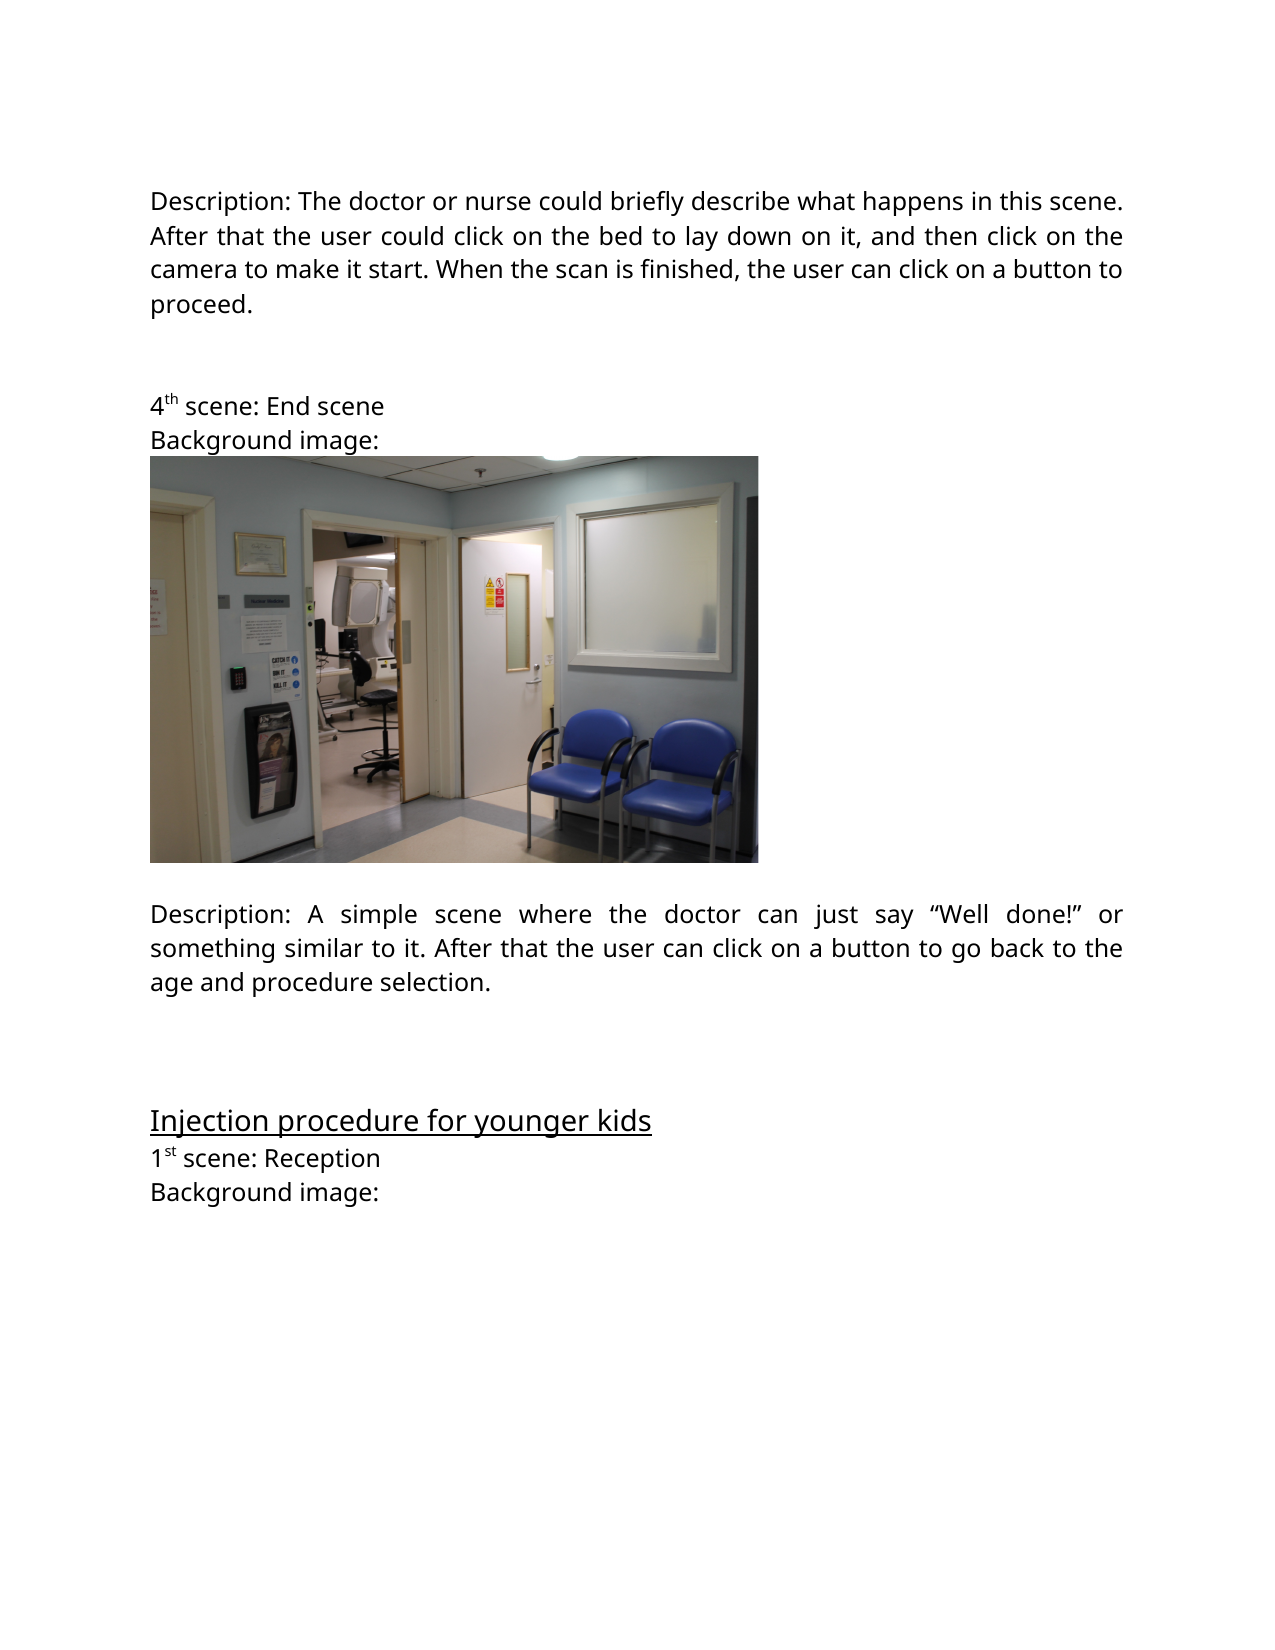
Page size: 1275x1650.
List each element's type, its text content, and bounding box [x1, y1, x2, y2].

text 1st scene: Reception [150, 1140, 1125, 1174]
text 4th scene: End scene [150, 388, 1125, 422]
picture [150, 456, 759, 863]
text Background image: [150, 422, 1125, 457]
text Injection procedure for younger kids [150, 1101, 1125, 1140]
text Background image: [150, 1174, 1125, 1208]
text Description: The doctor or nurse could briefly describe what happens in this scene. After that the user could click on the bed to lay down on it, and then click on the camera to make it start. When the scan is finished, the user can click on a button to proceed. [150, 184, 1125, 320]
text Description: A simple scene where the doctor can just say “Well done!” or something similar to it. After that the user can click on a button to go back to the age and procedure selection. [150, 896, 1125, 998]
